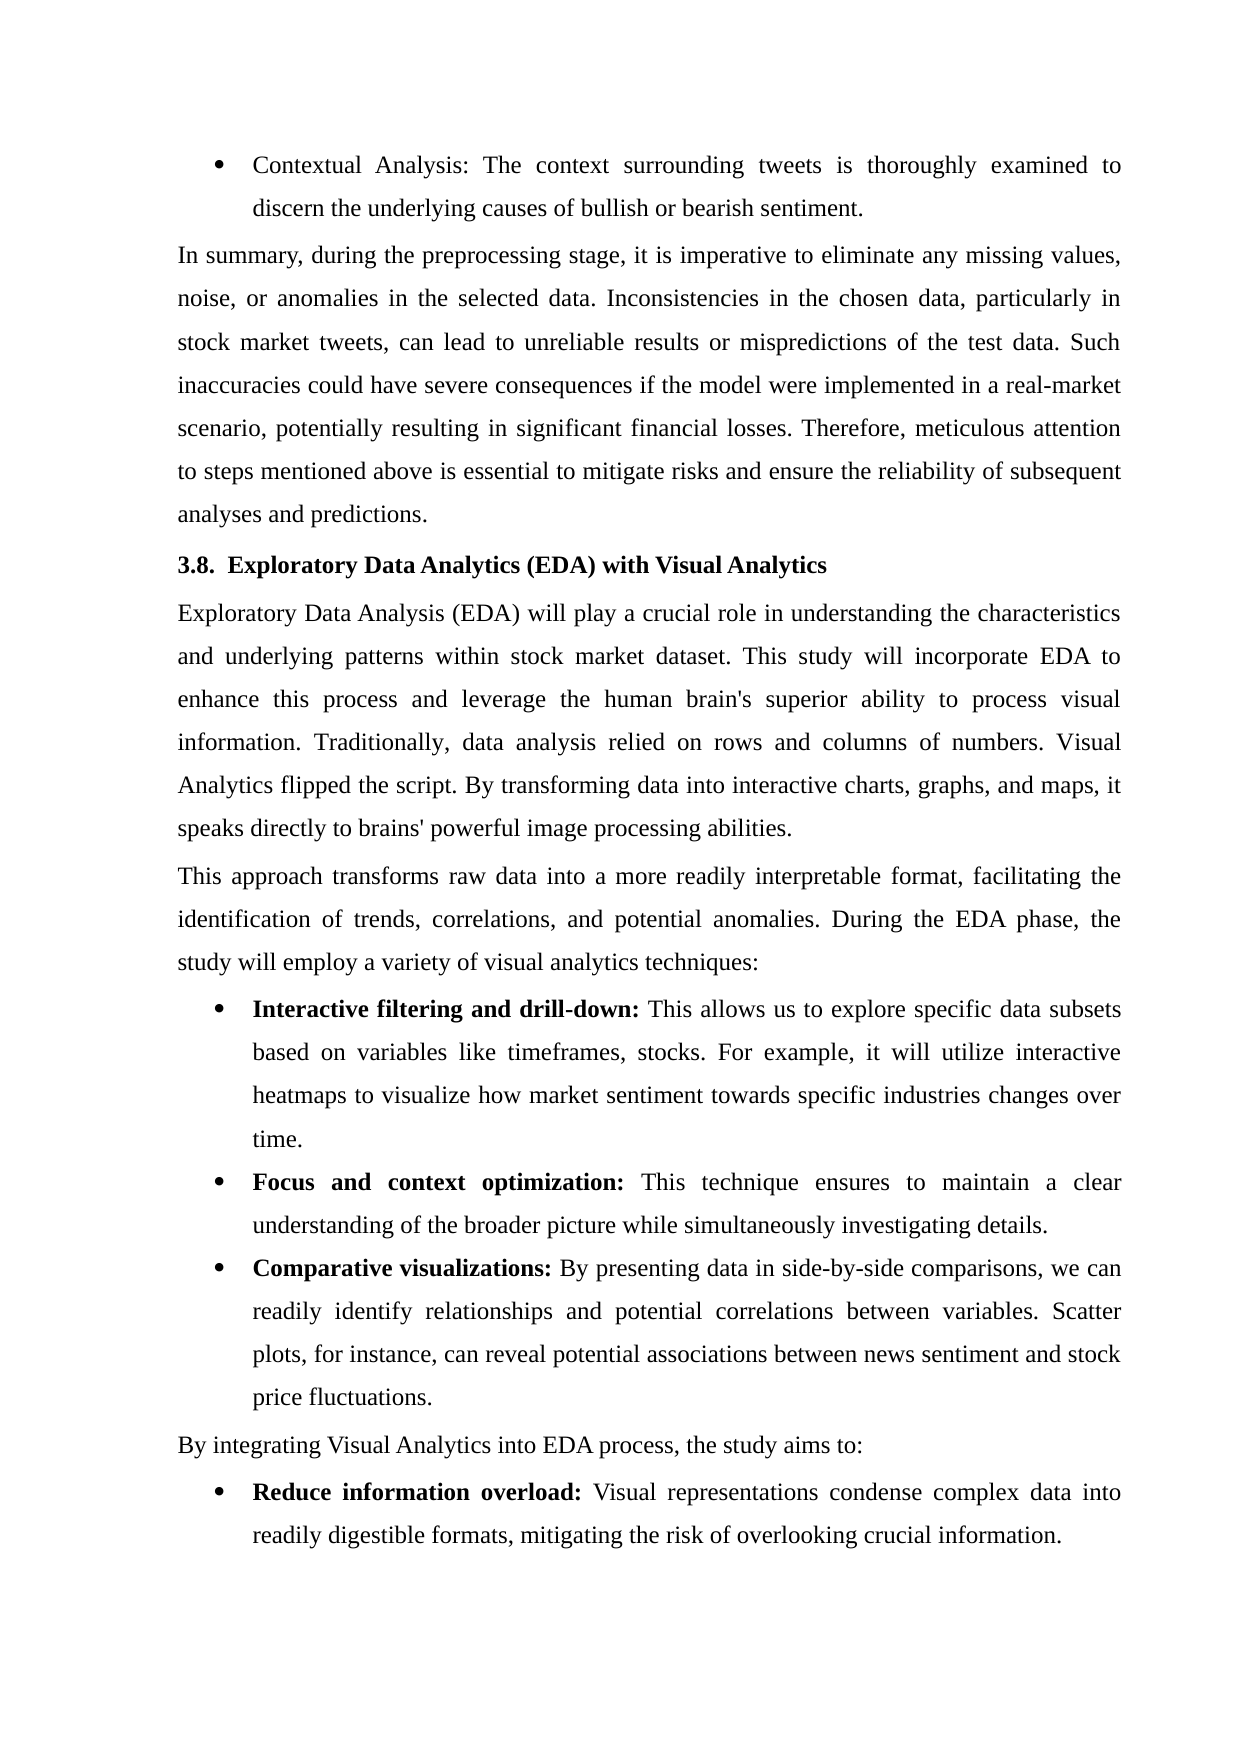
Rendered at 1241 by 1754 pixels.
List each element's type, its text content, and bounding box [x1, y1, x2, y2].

list Comparative visualizations: By presenting data in side-by-side comparisons, we can readily identify relationships and potential correlations between variables. Scatter plots, for instance, can reveal potential associations between news sentiment and stock price fluctuations. [215, 1253, 1122, 1411]
subtitle Exploratory Data Analytics (EDA) with Visual Analytics [177, 551, 1122, 579]
text By integrating Visual Analytics into EDA process, the study aims to: [177, 1430, 1122, 1458]
text Exploratory Data Analysis (EDA) will play a crucial role in understanding the characteristics and underlying patterns within stock market dataset. This study will incorporate EDA to enhance this process and leverage the human brain's superior ability to process visual information. Traditionally, data analysis relied on rows and columns of numbers. Visual Analytics flipped the script. By transforming data into interactive charts, graphs, and maps, it speaks directly to brains' powerful image processing abilities. [177, 598, 1122, 842]
text This approach transforms raw data into a more readily interpretable format, facilitating the identification of trends, correlations, and potential anomalies. During the EDA phase, the study will employ a variety of visual analytics techniques: [177, 861, 1122, 976]
list Interactive filtering and drill-down: This allows us to explore specific data subsets based on variables like timeframes, stocks. For example, it will utilize interactive heatmaps to visualize how market sentiment towards specific industries changes over time. [215, 994, 1122, 1152]
text In summary, during the preprocessing stage, it is imperative to eliminate any missing values, noise, or anomalies in the selected data. Inconsistencies in the chosen data, particularly in stock market tweets, can lead to unreliable results or mispredictions of the test data. Such inaccuracies could have severe consequences if the model were implemented in a real-market scenario, potentially resulting in significant financial losses. Therefore, meticulous attention to steps mentioned above is essential to mitigate risks and ensure the reliability of subsequent analyses and predictions. [177, 240, 1122, 528]
list Contextual Analysis: The context surrounding tweets is thoroughly examined to discern the underlying causes of bullish or bearish sentiment. [215, 150, 1122, 222]
list Focus and context optimization: This technique ensures to maintain a clear understanding of the broader picture while simultaneously investigating details. [215, 1167, 1122, 1239]
list Reduce information overload: Visual representations condense complex data into readily digestible formats, mitigating the risk of overlooking crucial information. [215, 1477, 1122, 1549]
